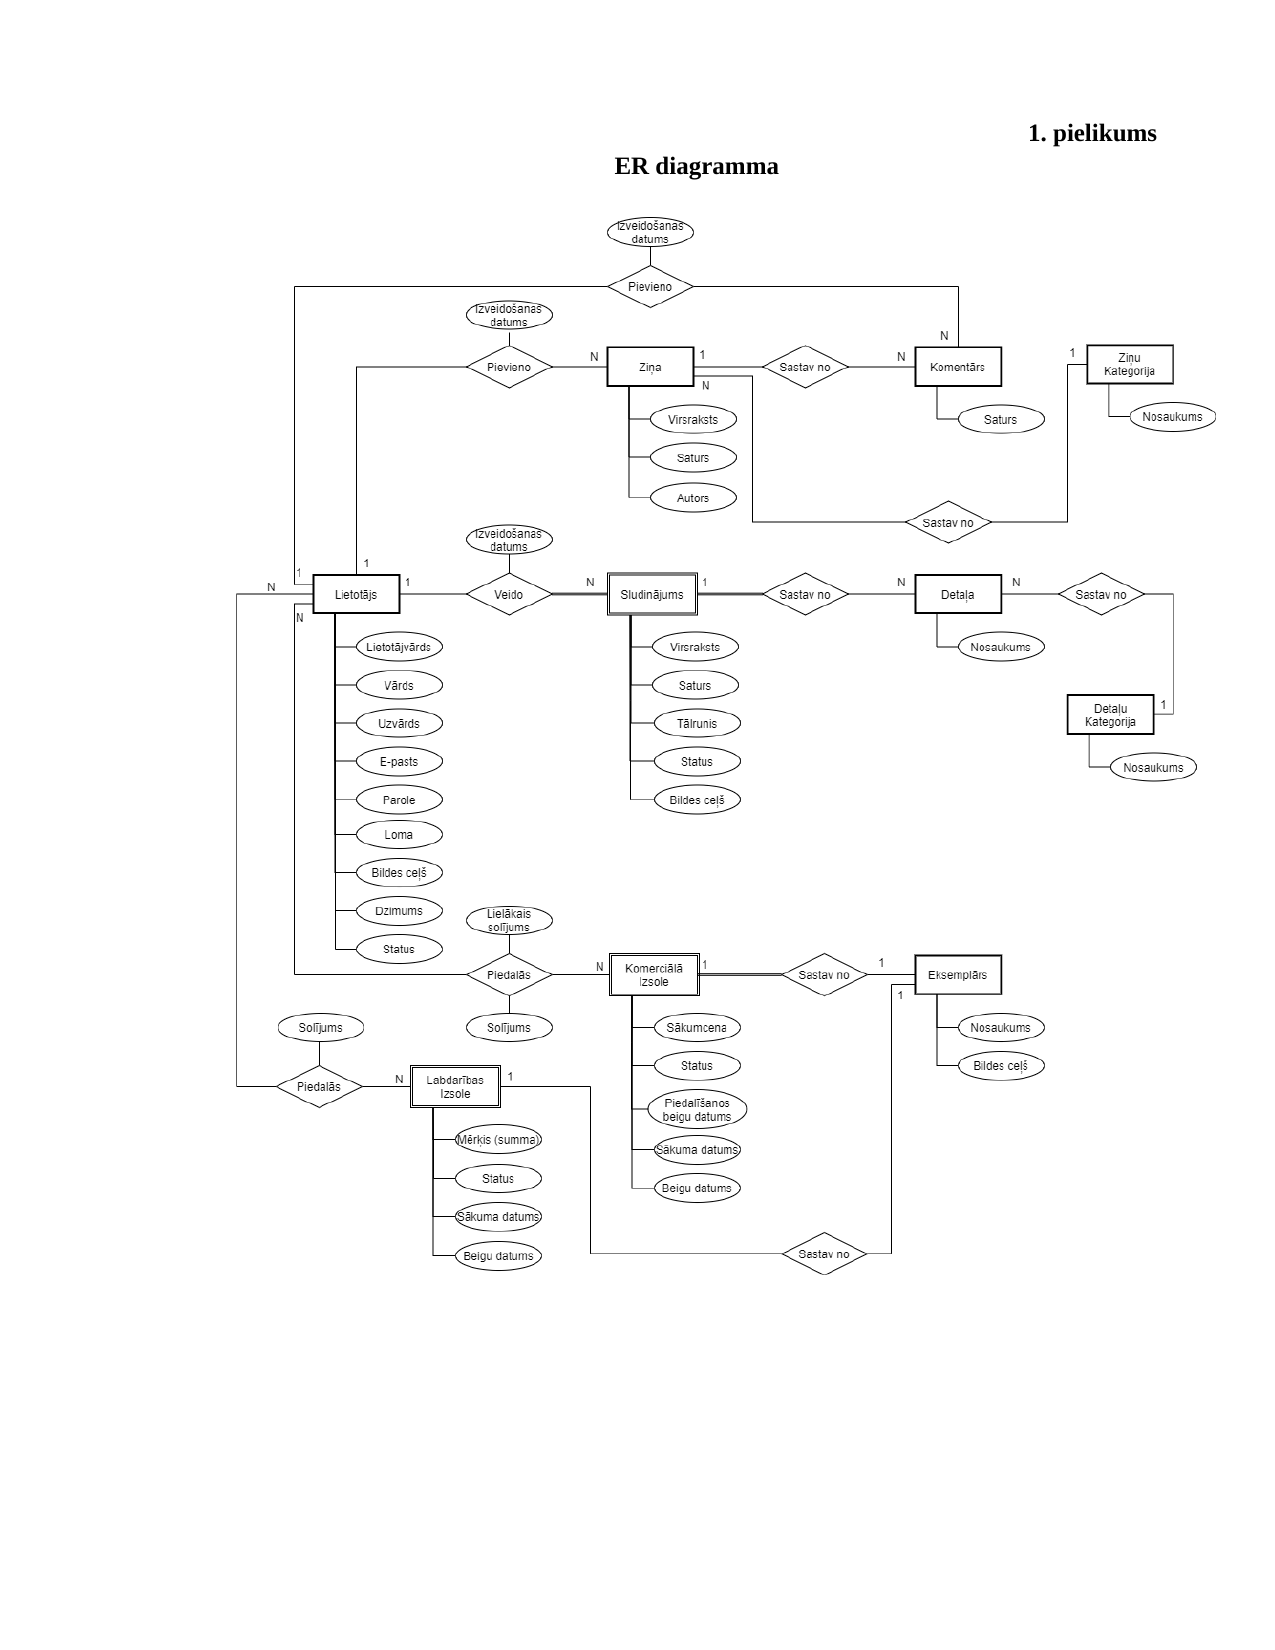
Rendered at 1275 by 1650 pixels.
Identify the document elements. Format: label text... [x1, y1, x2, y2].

subtitle 1. pielikums [177, 118, 1157, 147]
picture [236, 217, 1216, 1275]
text ER diagramma [177, 151, 1157, 180]
